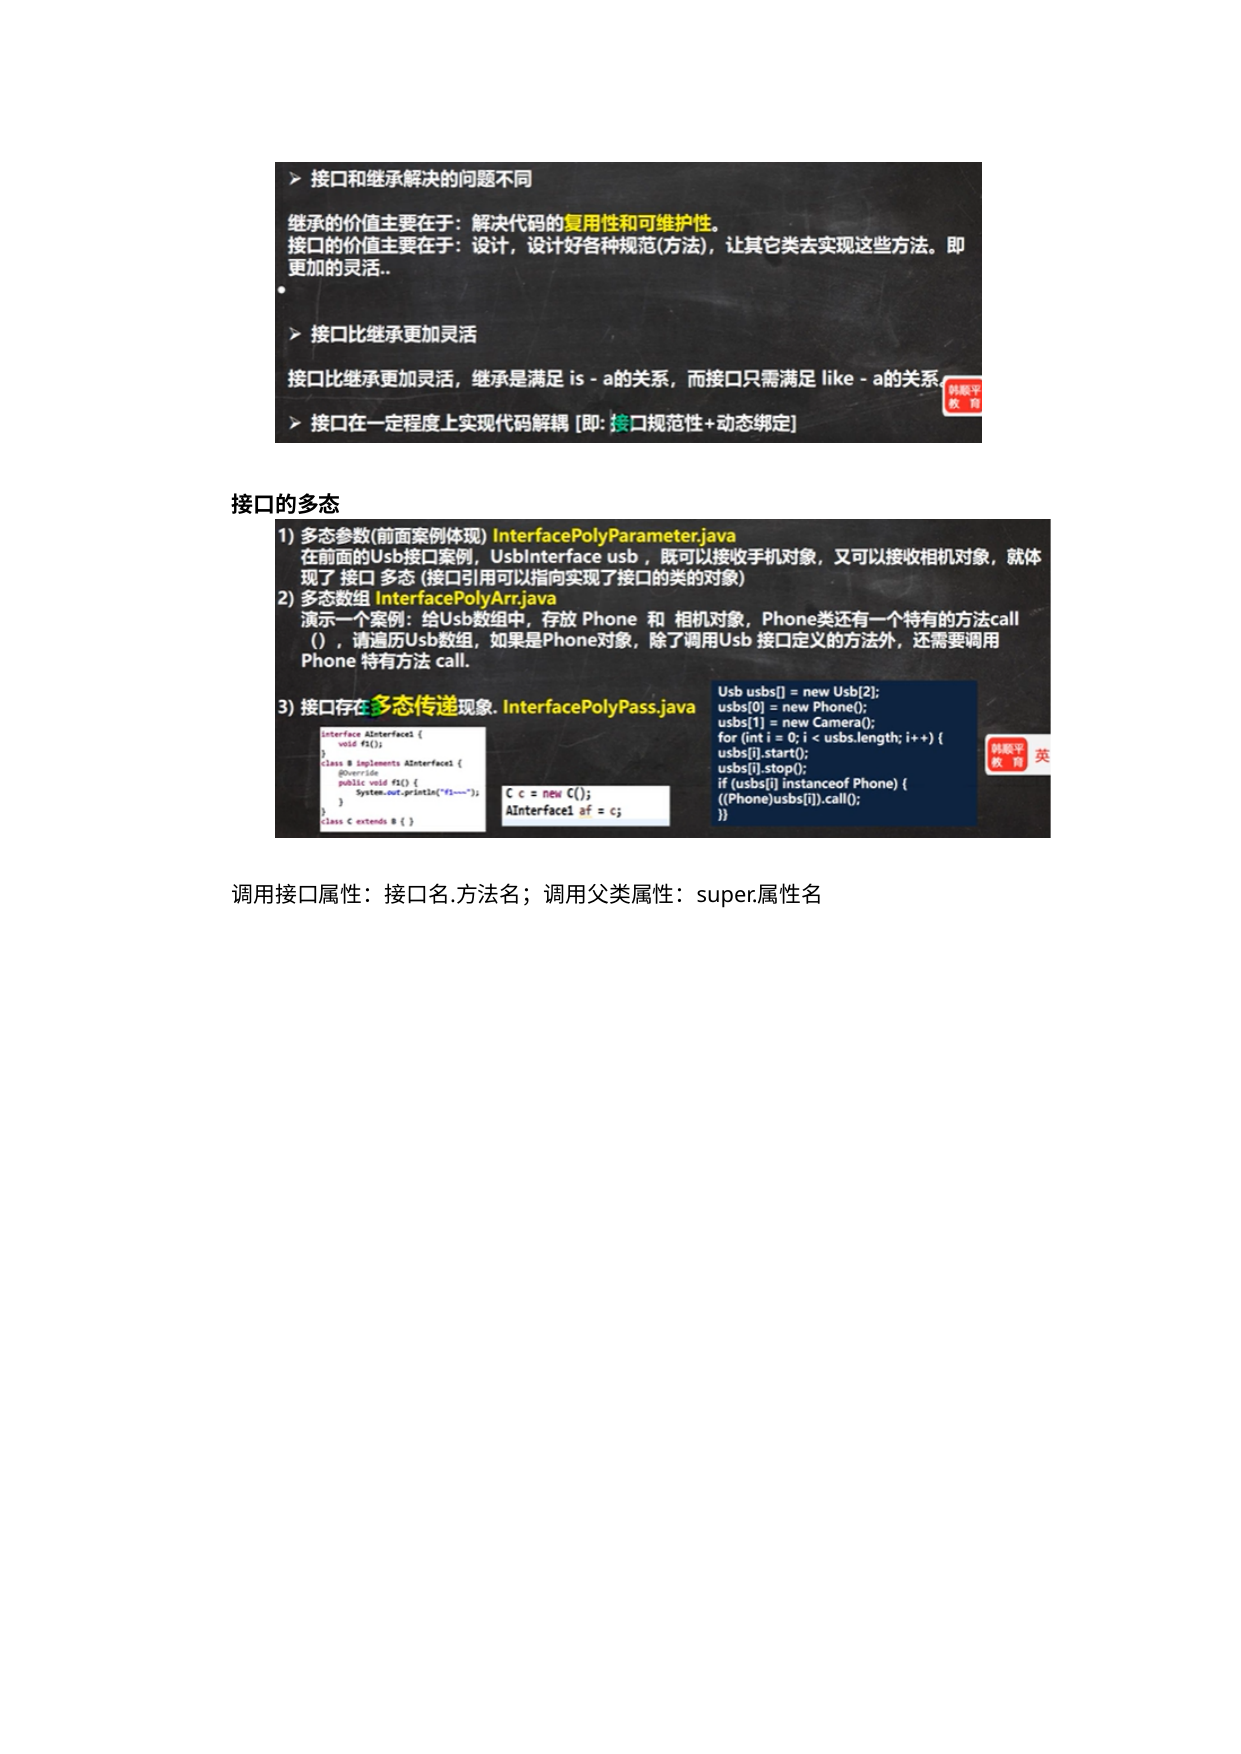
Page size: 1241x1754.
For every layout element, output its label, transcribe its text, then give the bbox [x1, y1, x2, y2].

picture [275, 519, 1051, 838]
text 接口的多态 [187, 487, 1053, 519]
picture [275, 162, 982, 443]
text 调用接口属性：接口名.方法名；调用父类属性：super.属性名 [187, 877, 1053, 909]
